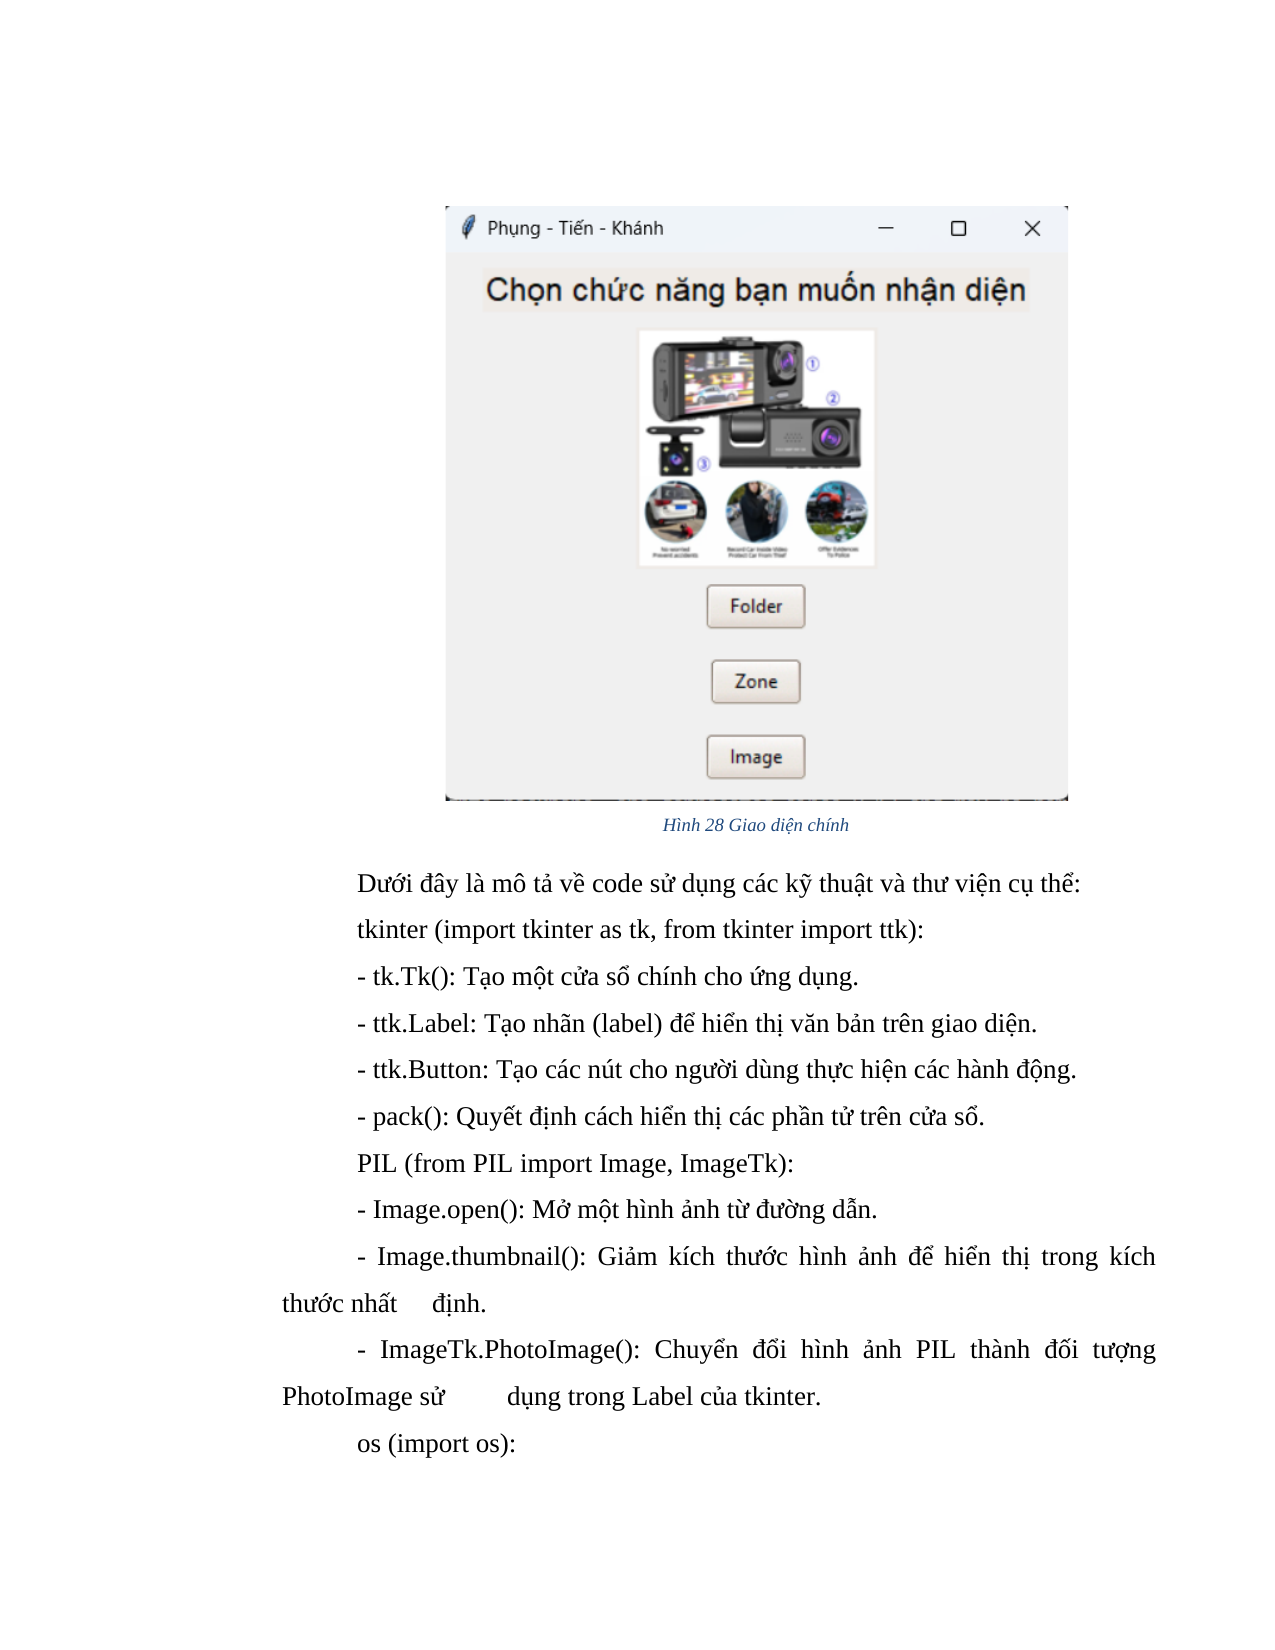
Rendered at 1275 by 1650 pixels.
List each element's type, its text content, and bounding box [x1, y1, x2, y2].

text Dưới đây là mô tả về code sử dụng các kỹ thuật và thư viện cụ thể: [282, 867, 1157, 898]
text - Image.open(): Mở một hình ảnh từ đường dẫn. [282, 1193, 1157, 1224]
text PIL (from PIL import Image, ImageTk): [282, 1147, 1157, 1178]
text Hình 28 Giao diện chính [282, 814, 1157, 835]
text - ttk.Label: Tạo nhãn (label) để hiển thị văn bản trên giao diện. [282, 1007, 1157, 1038]
text - Image.thumbnail(): Giảm kích thước hình ảnh để hiển thị trong kích thước nhất định. [282, 1240, 1157, 1318]
text tkinter (import tkinter as tk, from tkinter import ttk): [282, 913, 1157, 944]
text - ImageTk.PhotoImage(): Chuyển đổi hình ảnh PIL thành đối tượng PhotoImage sử dụng trong Label của tkinter. [282, 1333, 1157, 1411]
text - ttk.Button: Tạo các nút cho người dùng thực hiện các hành động. [282, 1053, 1157, 1084]
text os (import os): [282, 1427, 1157, 1458]
picture [445, 206, 1069, 801]
text - tk.Tk(): Tạo một cửa sổ chính cho ứng dụng. [282, 960, 1157, 991]
text - pack(): Quyết định cách hiển thị các phần tử trên cửa sổ. [282, 1100, 1157, 1131]
